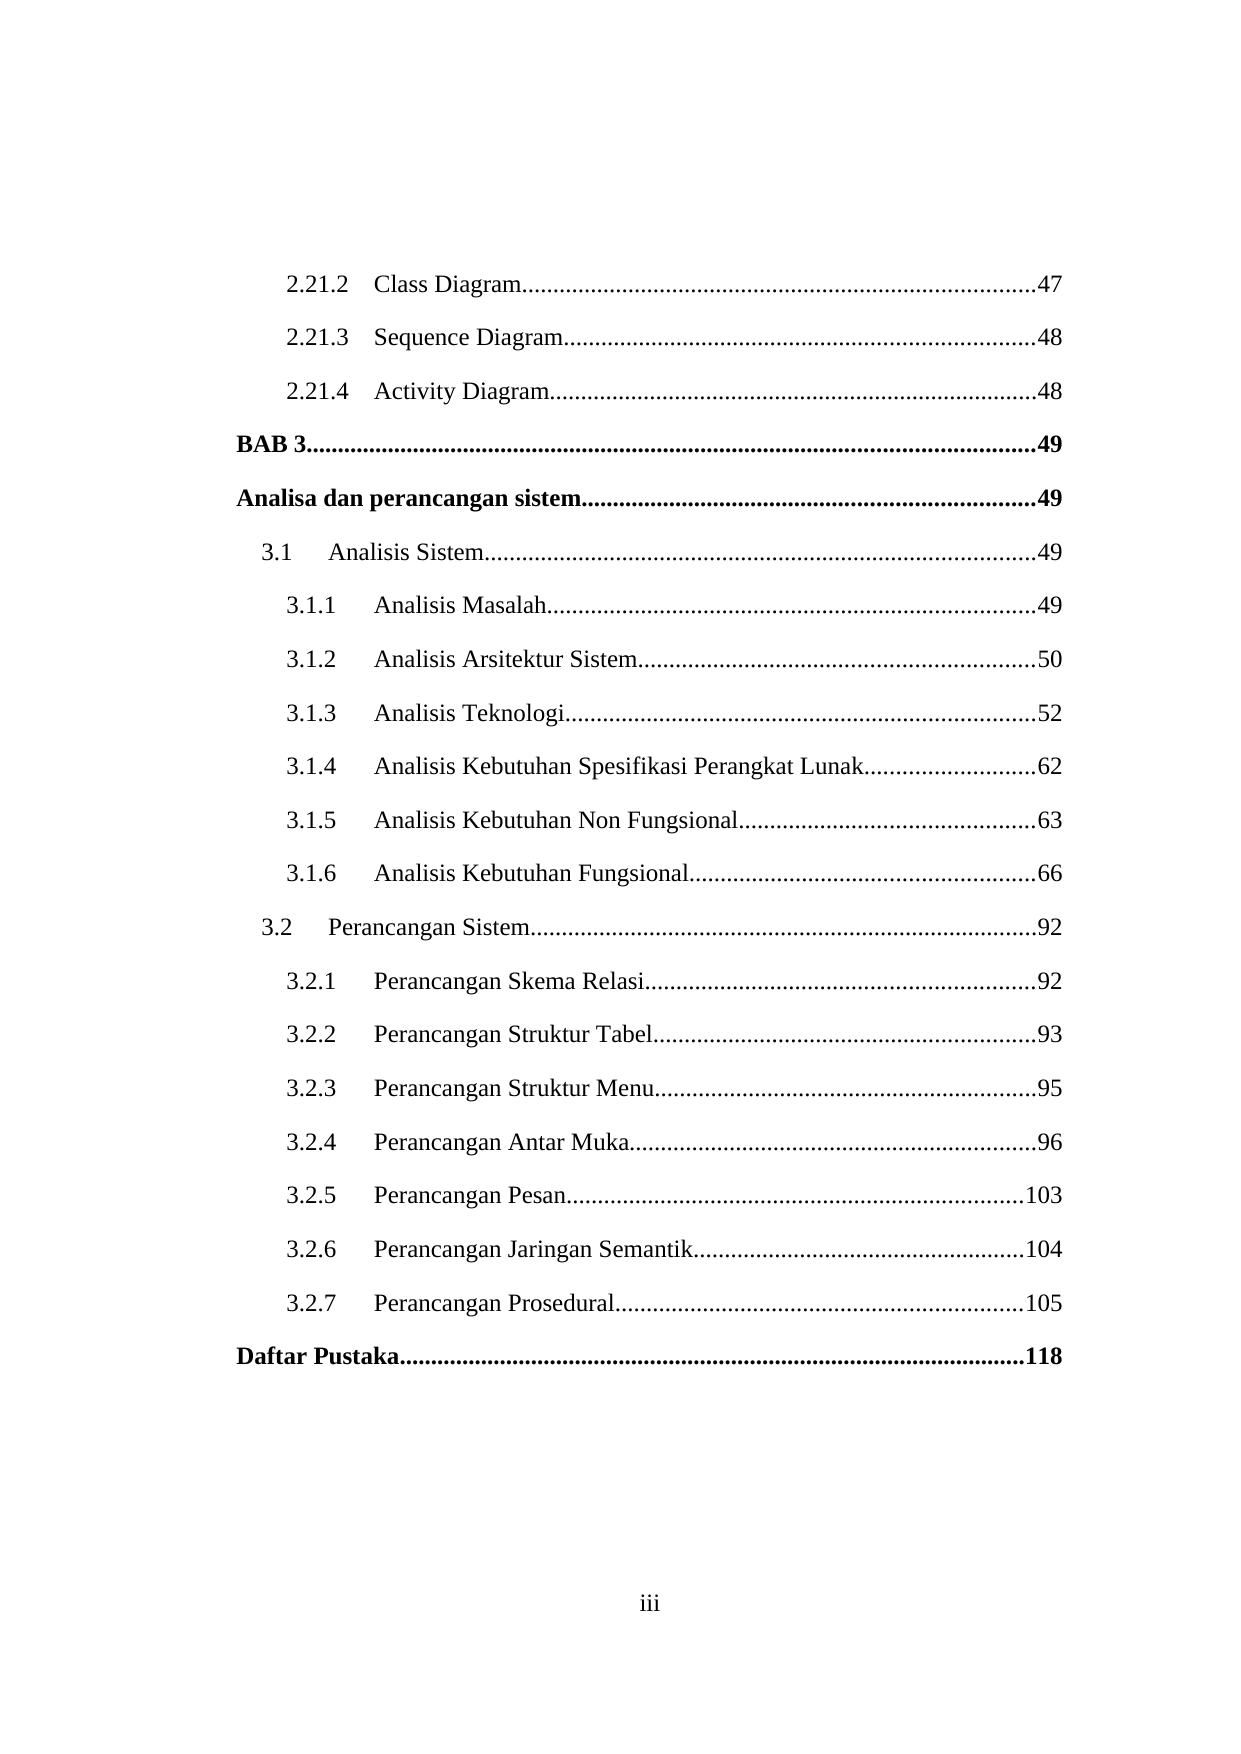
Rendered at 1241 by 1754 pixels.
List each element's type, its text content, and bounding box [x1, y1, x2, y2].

text 3.1.4 Analisis Kebutuhan Spesifikasi Perangkat Lunak 62 [286, 751, 1063, 780]
text 3.2.1 Perancangan Skema Relasi 92 [286, 966, 1063, 994]
text BAB 3 49 [236, 429, 1063, 458]
text 2.21.2 Class Diagram 47 [286, 269, 1063, 297]
text 3.1.1 Analisis Masalah 49 [286, 590, 1063, 619]
text Daftar Pustaka 118 [236, 1341, 1063, 1370]
text 3.2.4 Perancangan Antar Muka 96 [286, 1127, 1063, 1156]
text 3.2.7 Perancangan Prosedural 105 [286, 1288, 1063, 1316]
text Analisa dan perancangan sistem 49 [236, 483, 1063, 512]
text 2.21.4 Activity Diagram 48 [286, 376, 1063, 405]
text 3.2.5 Perancangan Pesan 103 [286, 1180, 1063, 1209]
text 3.1 Analisis Sistem 49 [261, 537, 1063, 565]
text 3.2.6 Perancangan Jaringan Semantik 104 [286, 1234, 1063, 1263]
text 3.2 Perancangan Sistem 92 [261, 912, 1063, 941]
text 3.2.2 Perancangan Struktur Tabel 93 [286, 1019, 1063, 1048]
text 2.21.3 Sequence Diagram 48 [286, 322, 1063, 351]
text 3.1.5 Analisis Kebutuhan Non Fungsional 63 [286, 805, 1063, 834]
text 3.1.6 Analisis Kebutuhan Fungsional 66 [286, 858, 1063, 887]
text 3.1.3 Analisis Teknologi 52 [286, 698, 1063, 726]
text 3.2.3 Perancangan Struktur Menu 95 [286, 1073, 1063, 1102]
text 3.1.2 Analisis Arsitektur Sistem 50 [286, 644, 1063, 673]
